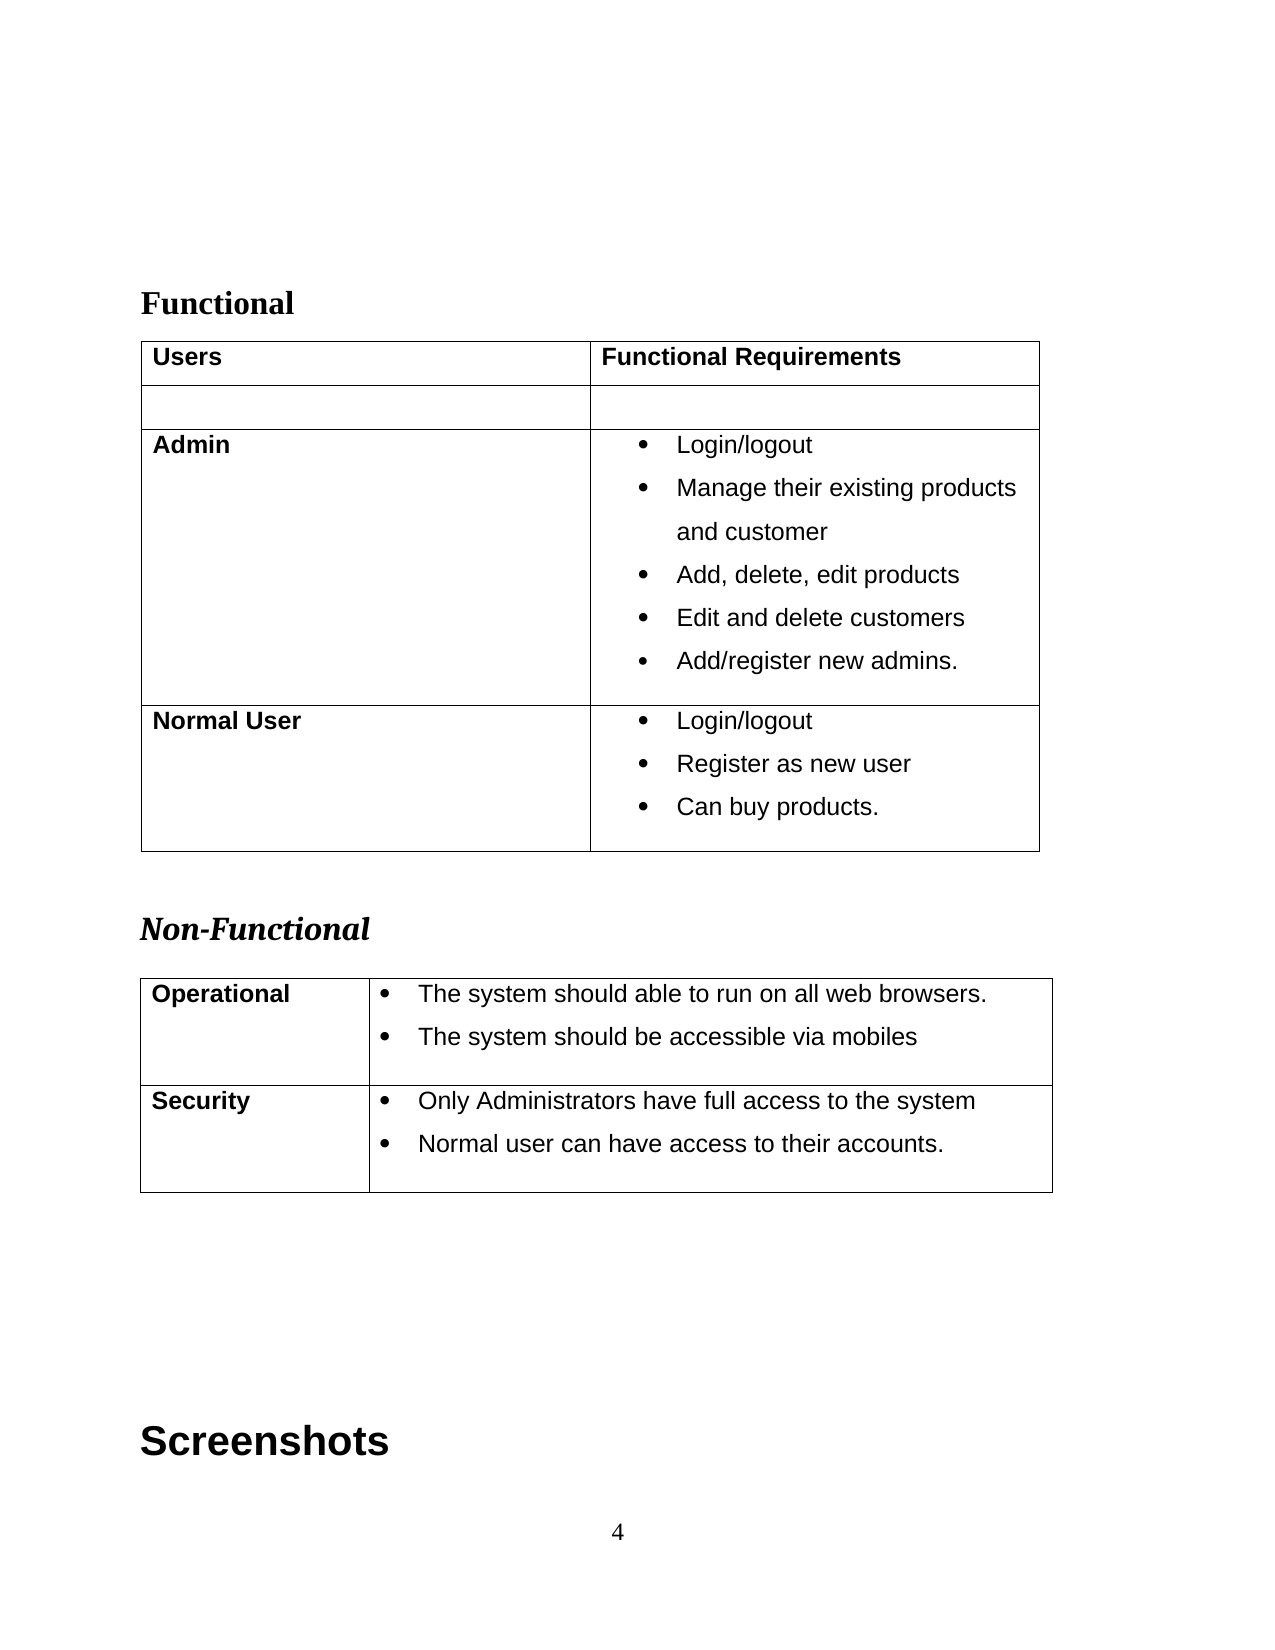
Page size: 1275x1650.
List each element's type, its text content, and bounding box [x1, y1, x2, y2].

text Screenshots [139, 1416, 1096, 1464]
table_cell Normal User [142, 706, 590, 851]
table_cell Login/logout Manage their existing products and customer Add, delete, edit products Edit and delete customers Add/register new admins. [591, 430, 1039, 705]
table_cell [591, 386, 1039, 429]
subtitle Non-Functional [139, 911, 1096, 949]
table_header Operational [141, 979, 369, 1085]
table_header The system should able to run on all web browsers. The system should be accessible via mobiles [370, 979, 1052, 1085]
table_header Users [142, 342, 590, 385]
table_cell [142, 386, 590, 429]
table_header Functional Requirements [591, 342, 1039, 385]
table_cell Login/logout Register as new user Can buy products. [591, 706, 1039, 851]
text Functional [141, 283, 1096, 322]
table_cell Admin [142, 430, 590, 705]
table_cell Security [141, 1086, 369, 1192]
table_cell Only Administrators have full access to the system Normal user can have access to their accounts. [370, 1086, 1052, 1192]
